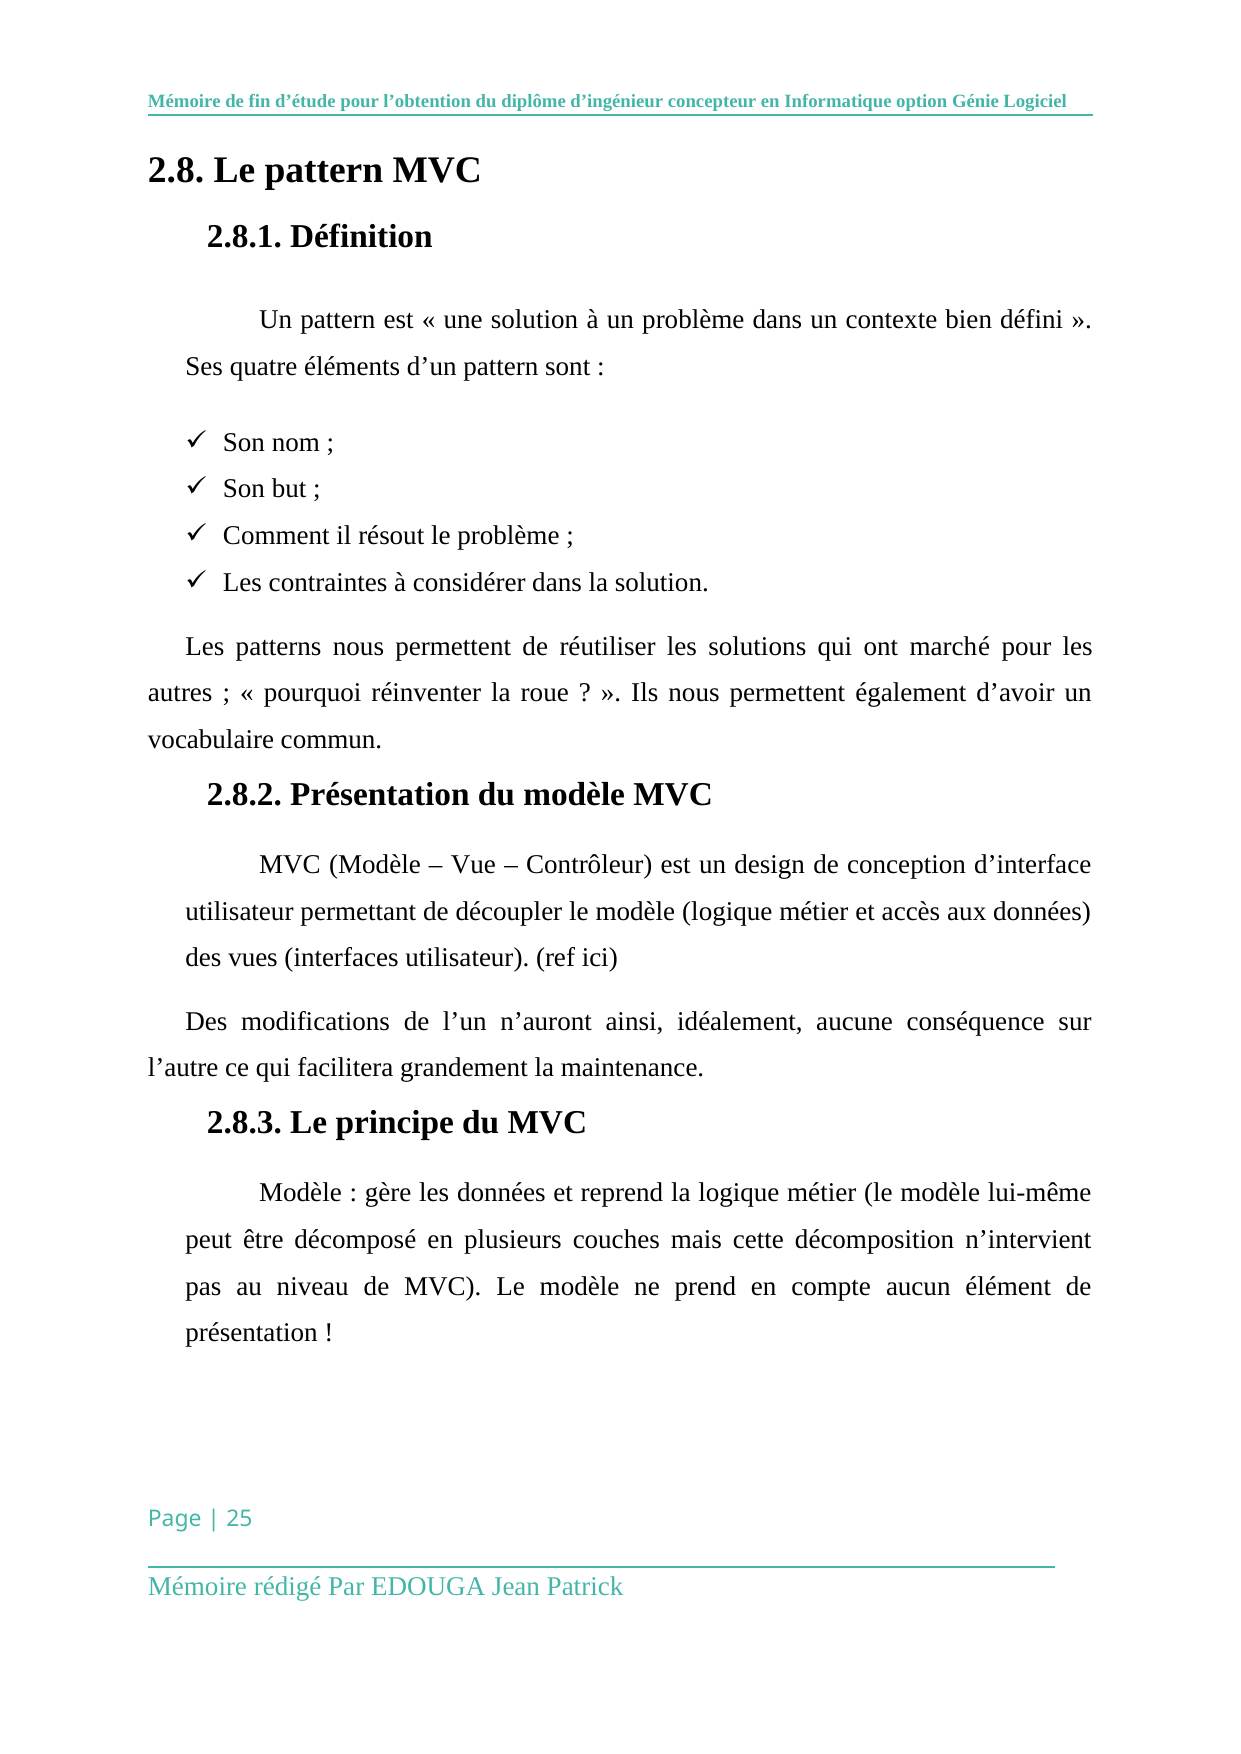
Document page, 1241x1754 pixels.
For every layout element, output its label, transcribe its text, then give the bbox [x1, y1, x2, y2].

list Les contraintes à considérer dans la solution. [185, 566, 1093, 597]
text MVC (Modèle – Vue – Contrôleur) est un design de conception d’interface utilisateur permettant de découpler le modèle (logique métier et accès aux données) des vues (interfaces utilisateur). (ref ici) [185, 848, 1093, 973]
subtitle 2.8.3. Le principe du MVC [148, 1102, 1093, 1141]
list Son nom ; [185, 426, 1093, 457]
text Les patterns nous permettent de réutiliser les solutions qui ont marché pour les autres ; « pourquoi réinventer la roue ? ». Ils nous permettent également d’avoir un vocabulaire commun. [148, 630, 1093, 754]
text Modèle : gère les données et reprend la logique métier (le modèle lui-même peut être décomposé en plusieurs couches mais cette décomposition n’intervient pas au niveau de MVC). Le modèle ne prend en compte aucun élément de présentation ! [185, 1176, 1093, 1348]
text Un pattern est « une solution à un problème dans un contexte bien défini ». Ses quatre éléments d’un pattern sont : [185, 303, 1093, 381]
list Son but ; [185, 472, 1093, 504]
subtitle 2.8.2. Présentation du modèle MVC [148, 774, 1093, 812]
text Des modifications de l’un n’auront ainsi, idéalement, aucune conséquence sur l’autre ce qui facilitera grandement la maintenance. [148, 1005, 1093, 1083]
subtitle 2.8. Le pattern MVC [148, 148, 1093, 191]
list Comment il résout le problème ; [185, 519, 1093, 551]
subtitle 2.8.1. Définition [148, 216, 1093, 255]
